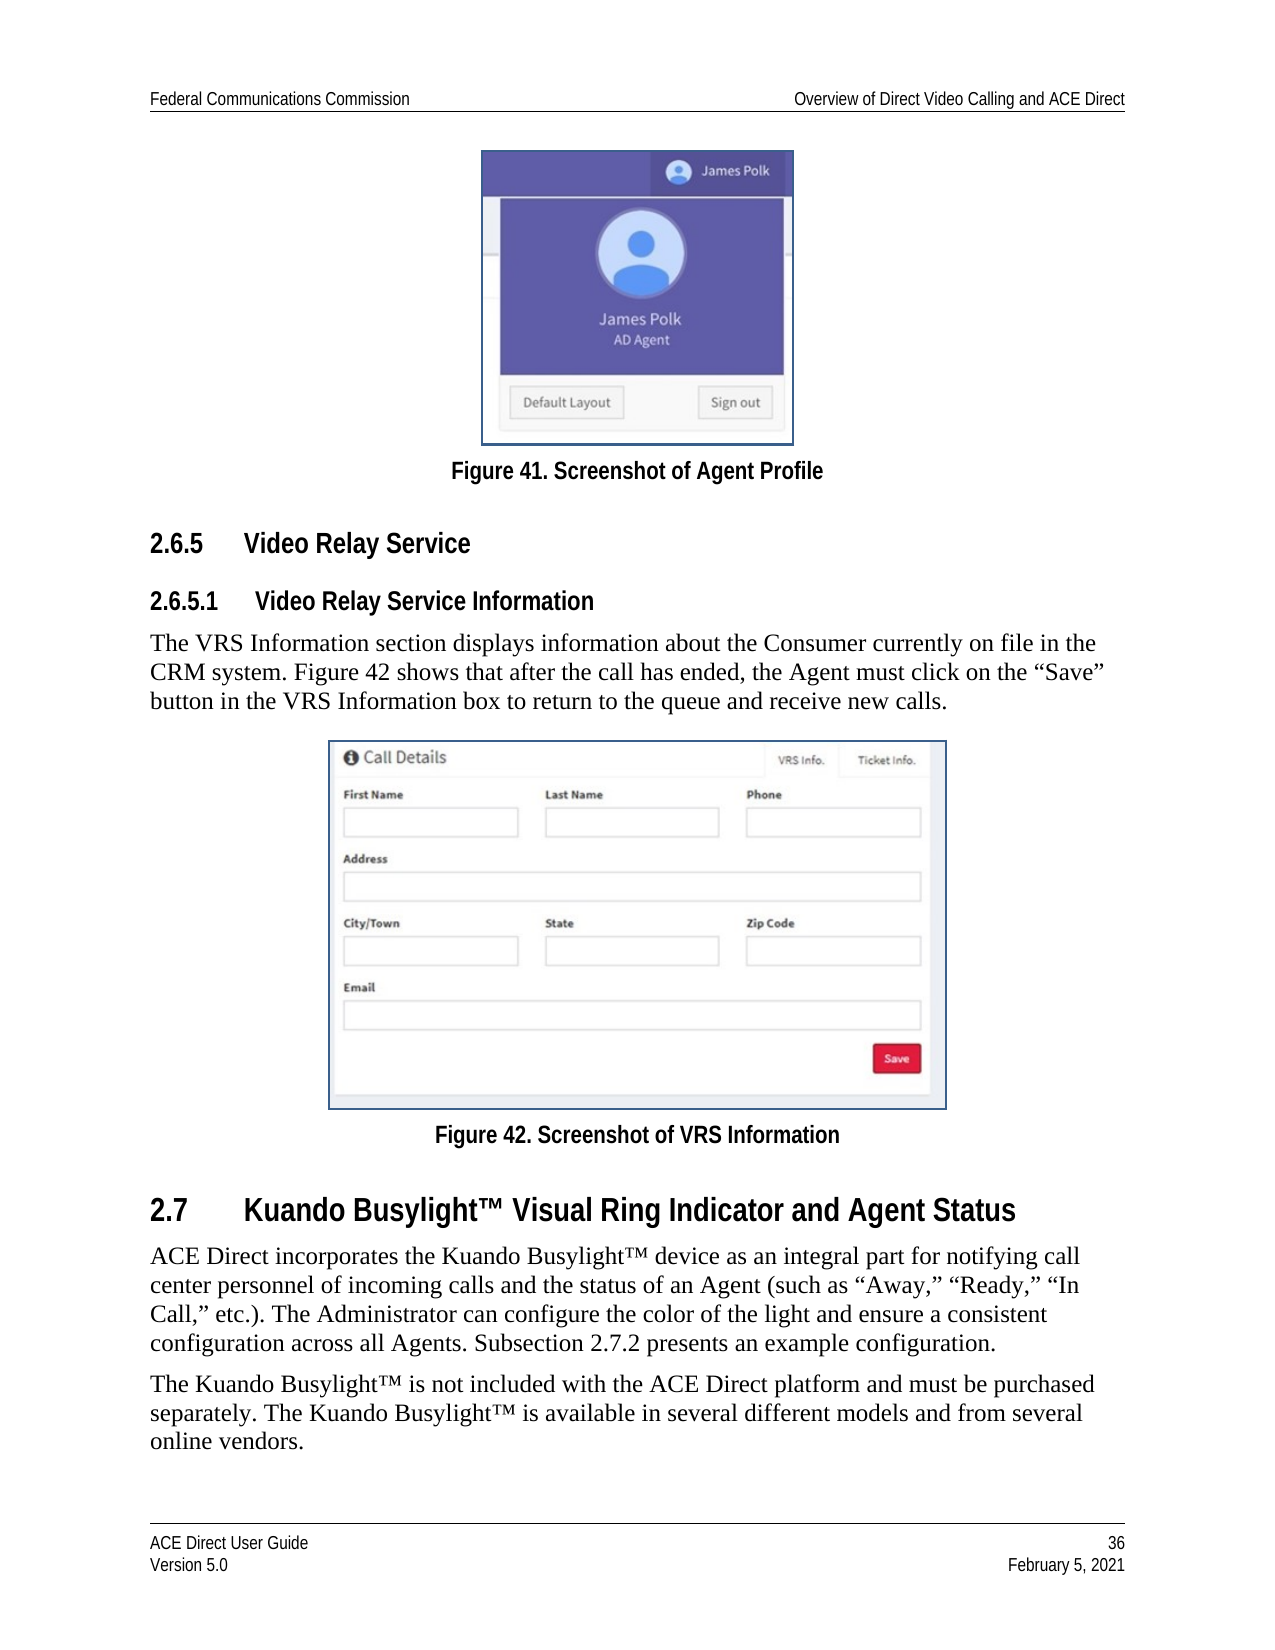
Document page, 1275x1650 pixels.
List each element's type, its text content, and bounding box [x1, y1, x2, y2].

subtitle Video Relay Service [150, 526, 1125, 560]
picture [330, 742, 945, 1108]
text ACE Direct incorporates the Kuando Busylight™ device as an integral part for notifying call center personnel of incoming calls and the status of an Agent (such as “Away,” “Ready,” “In Call,” etc.). The Administrator can configure the color of the light and ensure a consistent configuration across all Agents. Subsection 2.7.2 presents an example configuration. [150, 1241, 1125, 1356]
text The VRS Information section displays information about the Consumer currently on file in the CRM system. Figure 42 shows that after the call has ended, the Agent must click on the “Save” button in the VRS Information box to return to the queue and receive new calls. [150, 628, 1125, 714]
text Figure 41. Screenshot of Agent Profile [150, 456, 1125, 484]
subtitle Kuando Busylight™ Visual Ring Indicator and Agent Status [150, 1191, 1125, 1229]
text The Kuando Busylight™ is not included with the ACE Direct platform and must be purchased separately. The Kuando Busylight™ is available in several different models and from several online vendors. [150, 1369, 1125, 1455]
text Figure 42. Screenshot of VRS Information [150, 1120, 1125, 1149]
picture [483, 152, 792, 443]
subtitle Video Relay Service Information [150, 585, 1125, 616]
